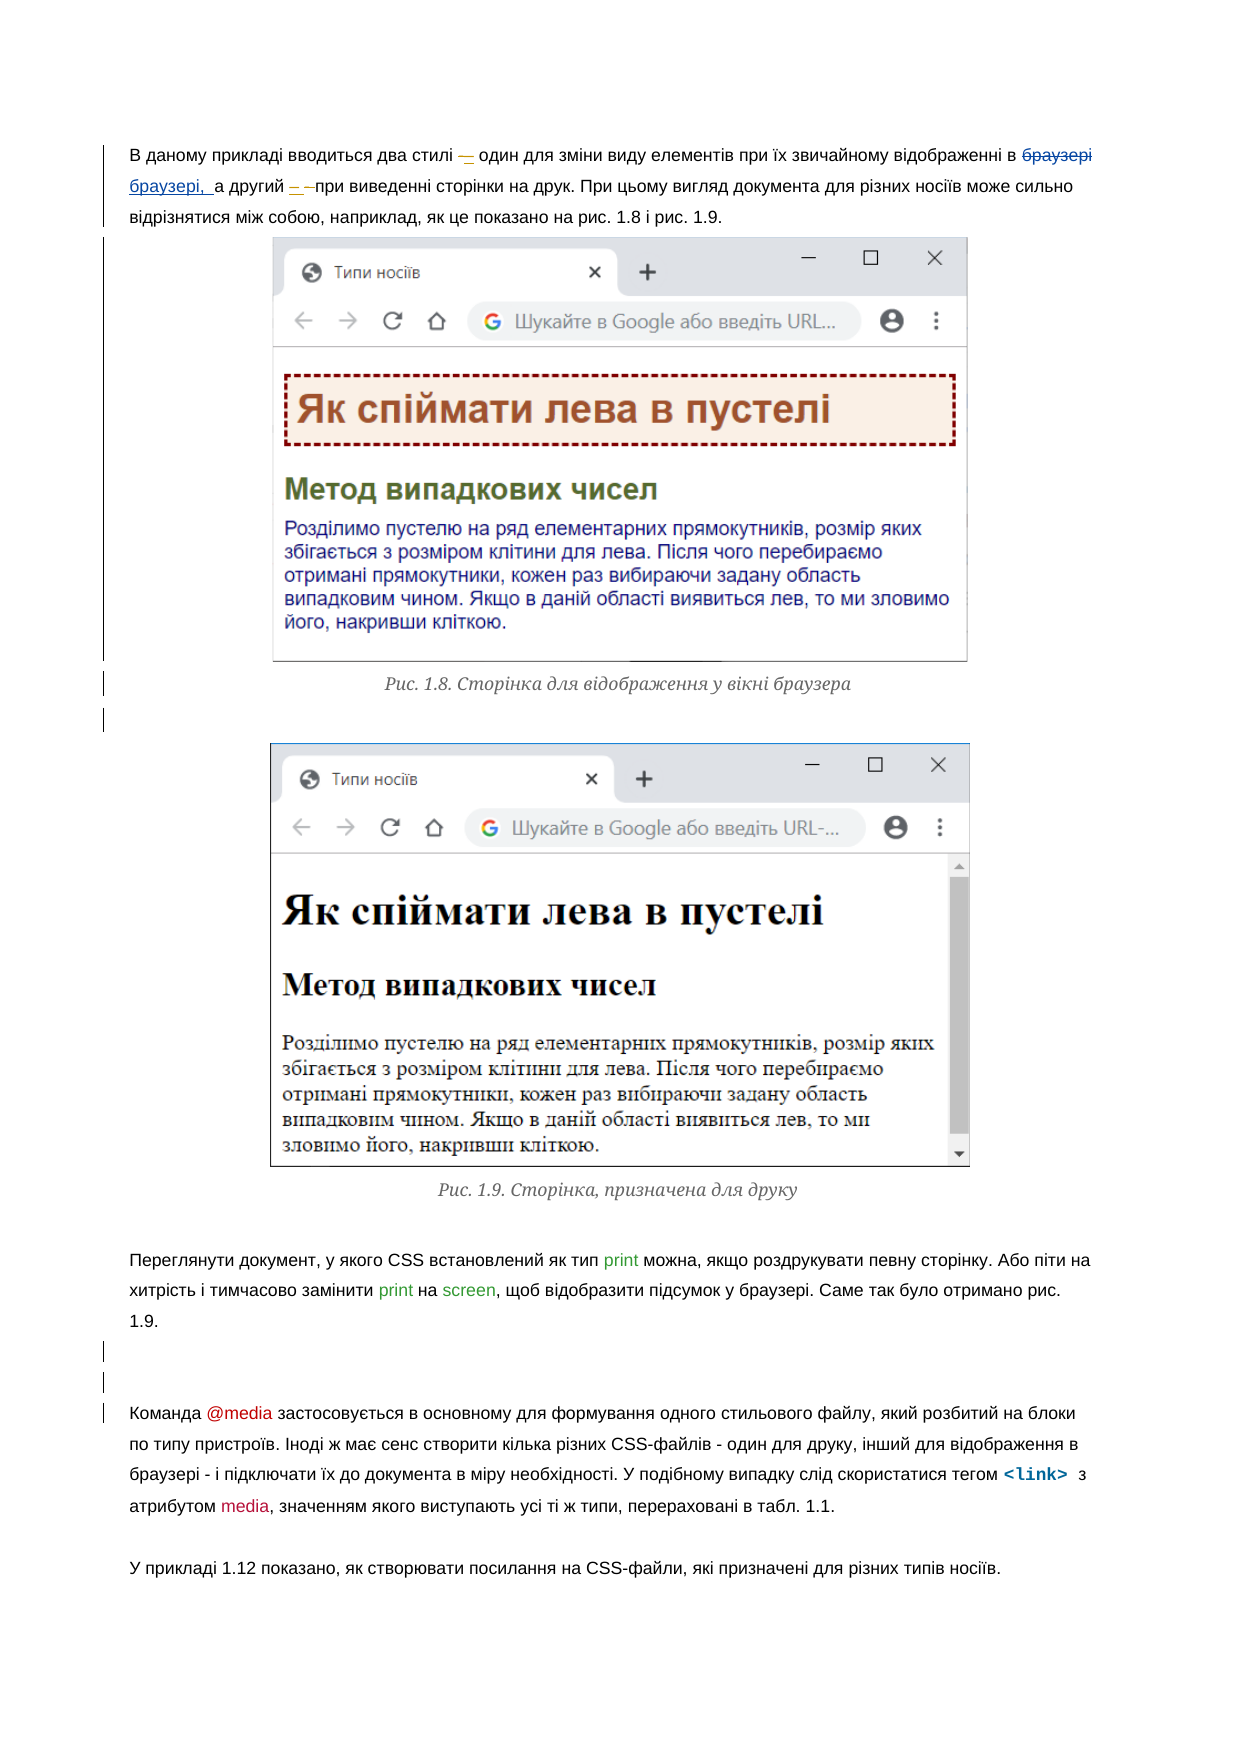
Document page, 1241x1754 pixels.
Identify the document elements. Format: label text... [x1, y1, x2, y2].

picture [270, 743, 970, 1167]
text Переглянути документ, у якого CSS встановлений як тип print можна, якщо роздрукувати певну сторінку. Або піти на хитрість і тимчасово замінити print на screen, щоб відобразити підсумок у браузері. Саме так було отримано рис. 1.9. [129, 1249, 1095, 1331]
text Рис. 1.8. Сторінка для відображення у вікні браузера [297, 671, 941, 696]
picture [272, 237, 968, 662]
text У прикладі 1.12 показано, як створювати посилання на CSS-файли, які призначені для різних типів носіїв. [129, 1557, 1095, 1578]
text В даному прикладі вводиться два стилі один для зміни виду елементів при їх звичайному відображенні в а другий при виведенні сторінки на друк. При цьому вигляд документа для різних носіїв може сильно відрізнятися між собою, наприклад, як це показано на рис. 1.8 і рис. 1.9. [129, 145, 1095, 227]
text Рис. 1.9. Сторінка, призначена для друку [297, 1177, 941, 1201]
text Команда @media застосовується в основному для формування одного стильового файлу, який розбитий на блоки по типу пристроїв. Іноді ж має сенс створити кілька різних CSS-файлів - один для друку, інший для відображення в браузері - і підключати їх до документа в міру необхідності. У подібному випадку слід скористатися тегом <link> з атрибутом media, значенням якого виступають усі ті ж типи, перераховані в табл. 1.1. [129, 1403, 1095, 1517]
